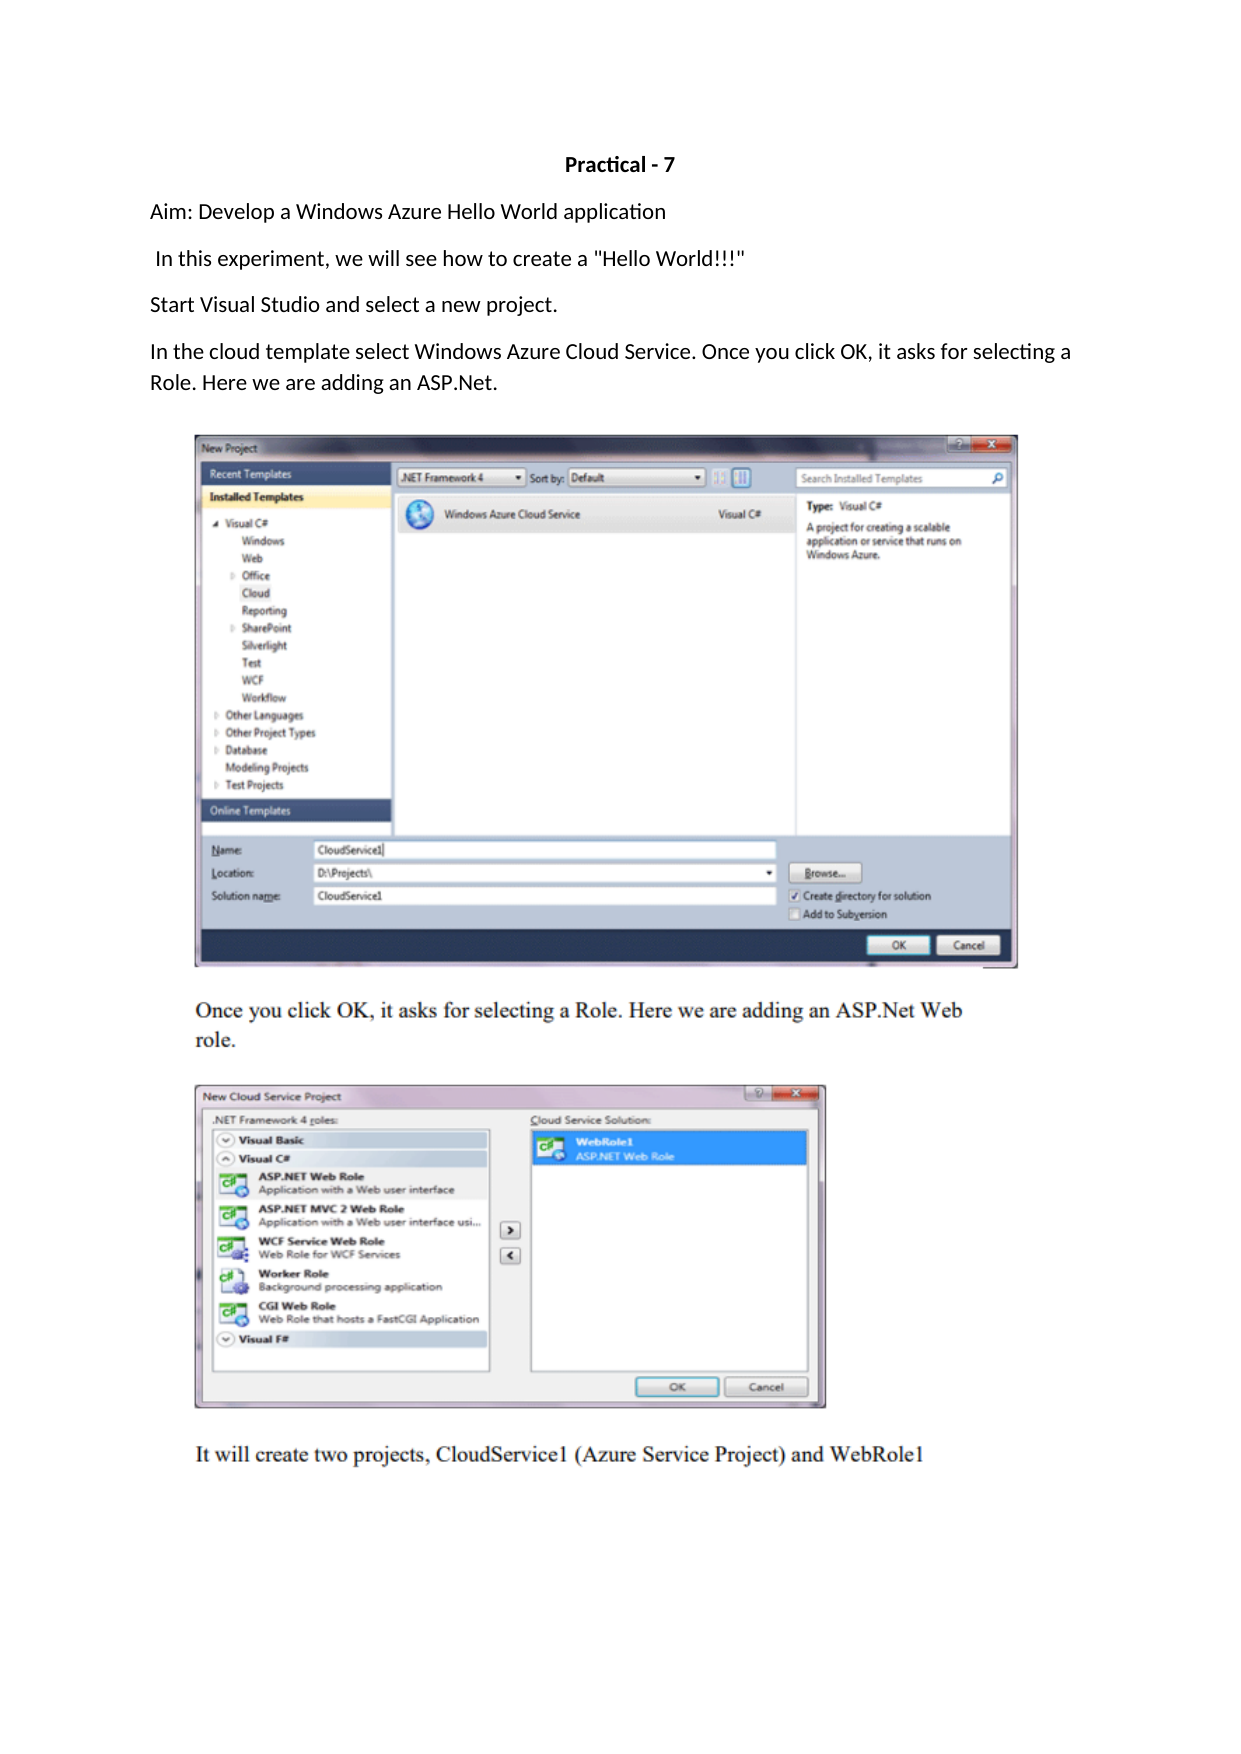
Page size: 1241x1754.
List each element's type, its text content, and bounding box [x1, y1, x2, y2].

text Practical - 7 [150, 150, 1090, 178]
picture [150, 414, 1091, 1501]
text Start Visual Studio and select a new project. [150, 291, 1090, 319]
text In this experiment, we will see how to create a "Hello World!!!" [150, 244, 1090, 272]
text In the cloud template select Windows Azure Cloud Service. Once you click OK, it asks for selecting a Role. Here we are adding an ASP.Net. [150, 337, 1090, 396]
text Aim: Develop a Windows Azure Hello World application [150, 197, 1090, 225]
